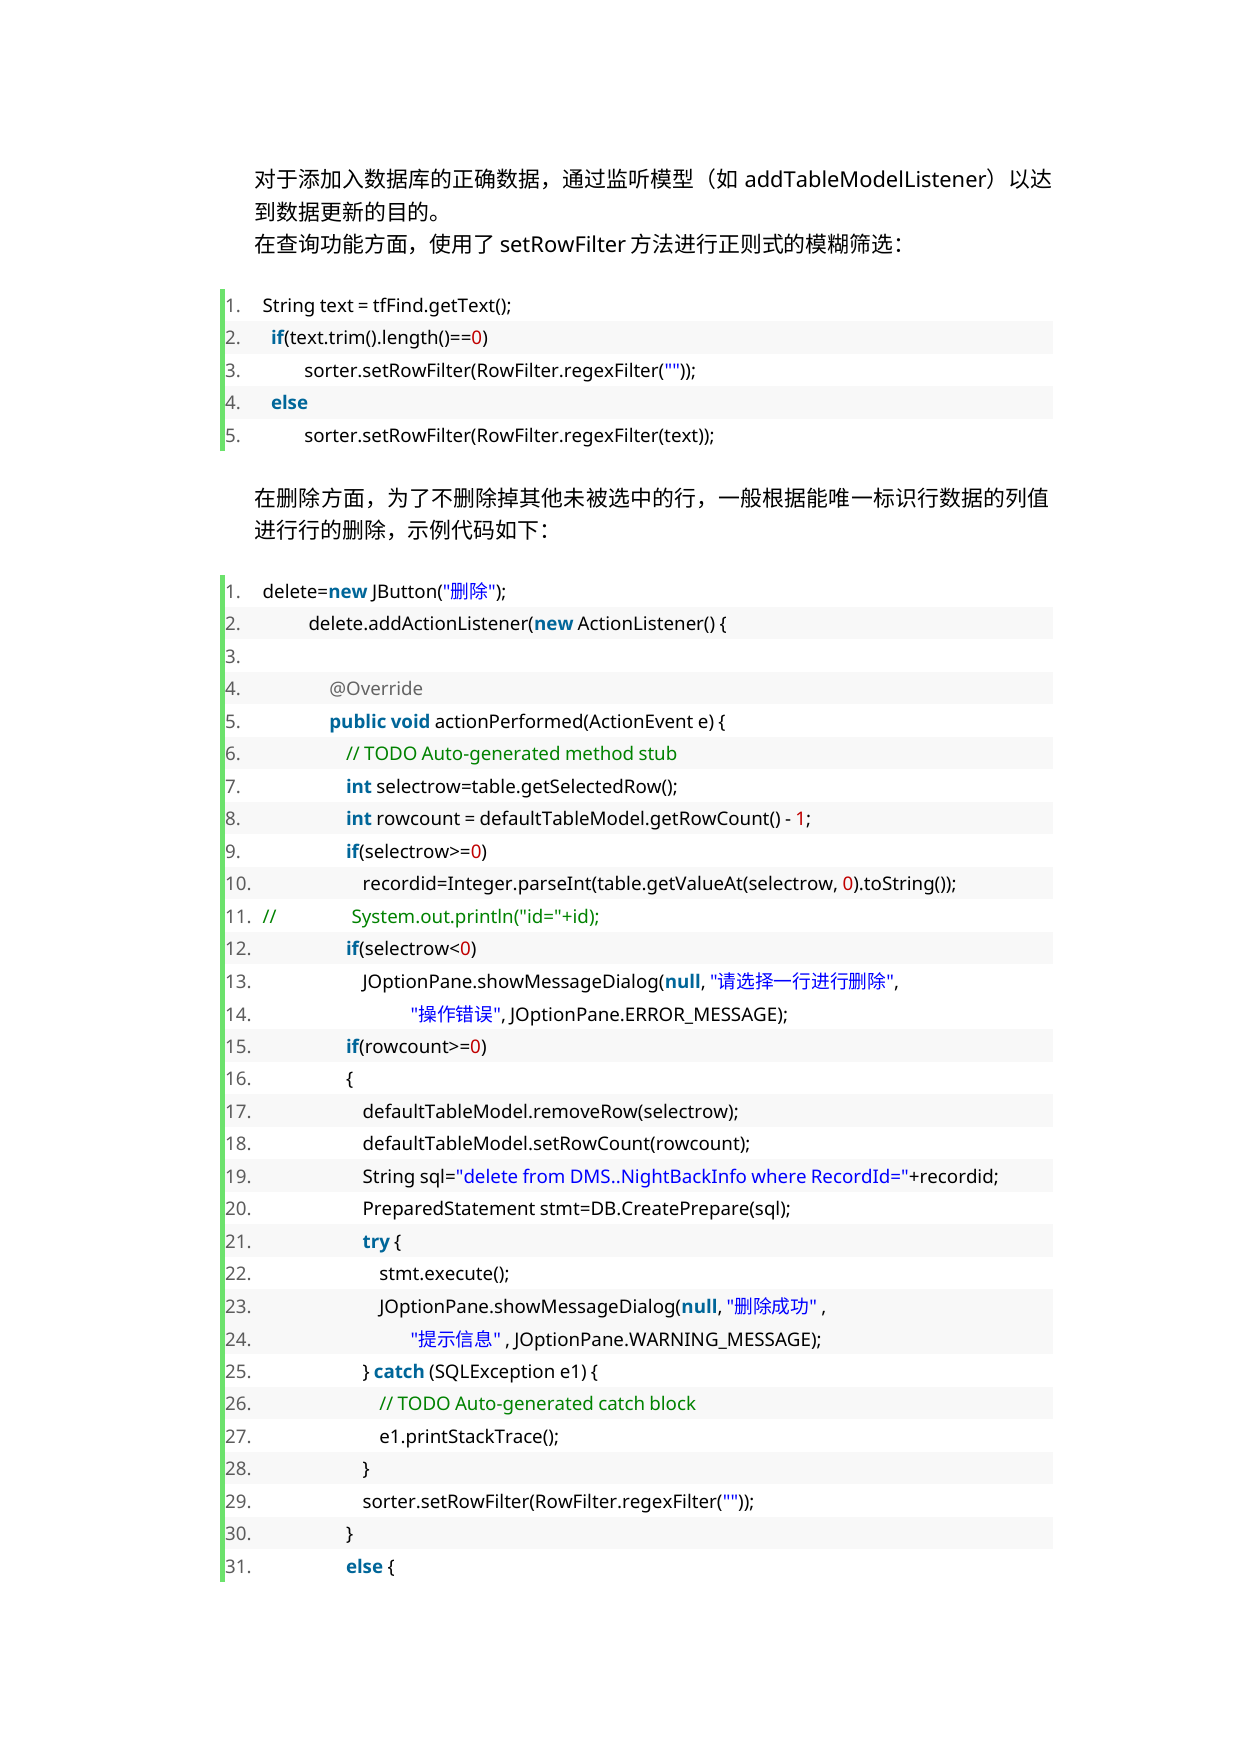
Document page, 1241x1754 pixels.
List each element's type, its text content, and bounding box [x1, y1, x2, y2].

list delete=new JButton("删除"); [220, 574, 1053, 607]
list 在查询功能方面，使用了setRowFilter方法进行正则式的模糊筛选： [254, 227, 1053, 259]
list if(selectrow<0) [225, 932, 1053, 964]
list if(rowcount>=0) [225, 1029, 1053, 1062]
list else [225, 386, 1053, 419]
list if(text.trim().length()==0) [225, 321, 1053, 354]
list sorter.setRowFilter(RowFilter.regexFilter("")); [225, 354, 1053, 386]
list PreparedStatement stmt=DB.CreatePrepare(sql); [225, 1192, 1053, 1224]
list stmt.execute(); [225, 1257, 1053, 1289]
list JOptionPane.showMessageDialog(null, "请选择一行进行删除", [225, 964, 1053, 997]
list sorter.setRowFilter(RowFilter.regexFilter("")); [225, 1484, 1053, 1517]
list 对于添加入数据库的正确数据，通过监听模型（如addTableModelListener）以达到数据更新的目的。 [254, 162, 1053, 227]
list recordid=Integer.parseInt(table.getValueAt(selectrow, 0).toString()); [225, 867, 1053, 899]
list } [225, 1517, 1053, 1549]
list String text = tfFind.getText(); [225, 289, 1053, 321]
list // TODO Auto-generated catch block [225, 1387, 1053, 1419]
list "操作错误", JOptionPane.ERROR_MESSAGE); [225, 997, 1053, 1029]
list JOptionPane.showMessageDialog(null, "删除成功" , [225, 1289, 1053, 1322]
list String sql="delete from DMS..NightBackInfo where RecordId="+recordid; [225, 1159, 1053, 1192]
list // TODO Auto-generated method stub [225, 737, 1053, 769]
list try { [225, 1224, 1053, 1257]
list @Override [225, 672, 1053, 704]
list int selectrow=table.getSelectedRow(); [225, 769, 1053, 802]
list } catch (SQLException e1) { [225, 1354, 1053, 1387]
list 在删除方面，为了不删除掉其他未被选中的行，一般根据能唯一标识行数据的列值进行行的删除，示例代码如下： [254, 480, 1053, 545]
list defaultTableModel.setRowCount(rowcount); [225, 1127, 1053, 1159]
list "提示信息" , JOptionPane.WARNING_MESSAGE); [225, 1322, 1053, 1354]
list public void actionPerformed(ActionEvent e) { [225, 704, 1053, 737]
list if(selectrow>=0) [225, 834, 1053, 867]
list // System.out.println("id="+id); [225, 899, 1053, 932]
list int rowcount = defaultTableModel.getRowCount() - 1; [225, 802, 1053, 834]
list } [225, 1452, 1053, 1484]
list sorter.setRowFilter(RowFilter.regexFilter(text)); [225, 419, 1053, 451]
list e1.printStackTrace(); [225, 1419, 1053, 1452]
list { [225, 1062, 1053, 1094]
list defaultTableModel.removeRow(selectrow); [225, 1094, 1053, 1127]
list delete.addActionListener(new ActionListener() { [225, 607, 1053, 639]
list else { [225, 1549, 1053, 1582]
